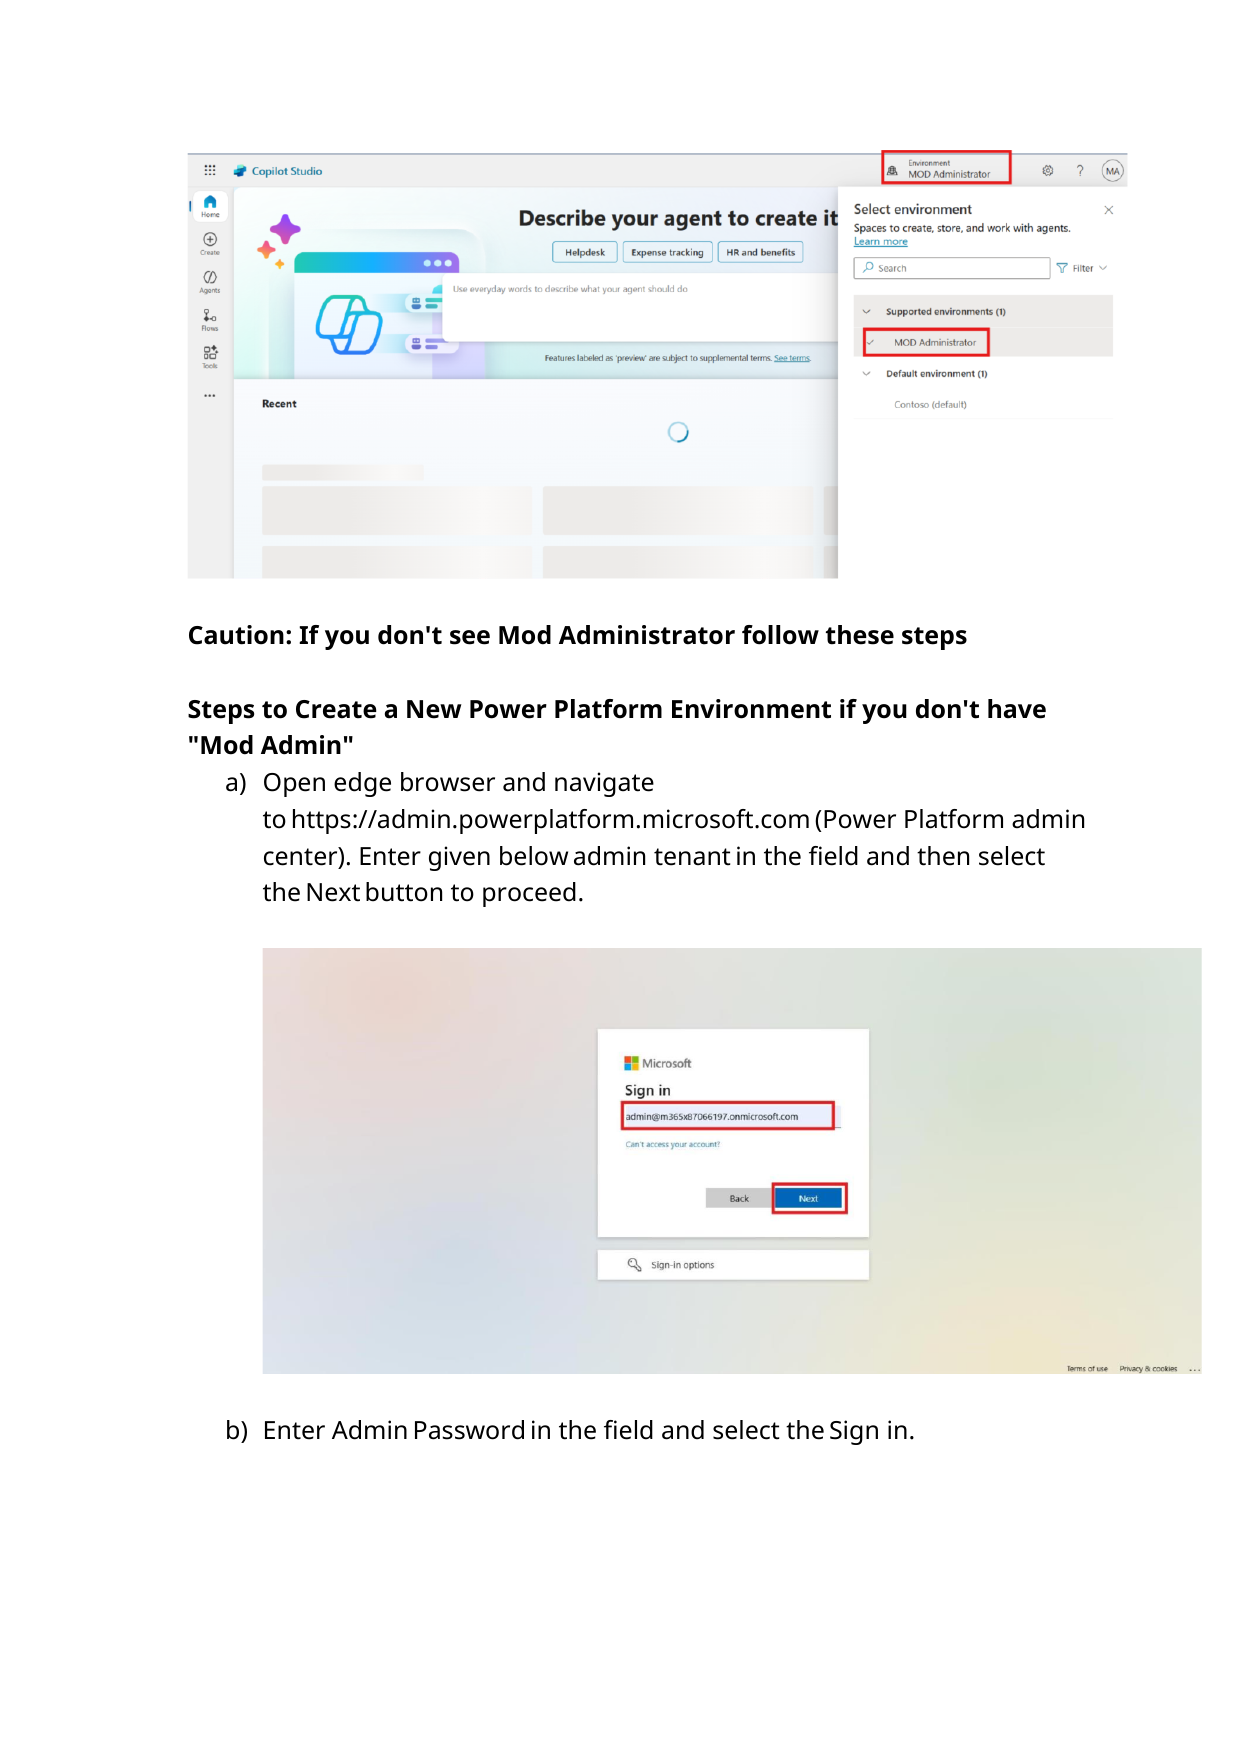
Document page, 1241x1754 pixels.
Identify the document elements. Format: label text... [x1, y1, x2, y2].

list Caution: If you don't see Mod Administrator follow these steps [187, 618, 1090, 652]
list Steps to Create a New Power Platform Environment if you don't have "Mod Admin" [187, 691, 1090, 762]
picture [187, 150, 1128, 579]
picture [262, 948, 1203, 1374]
list Open edge browser and navigate to https://admin.powerplatform.microsoft.com (Power Platform admin center). Enter given below admin tenant in the field and then select the Next button to proceed. [225, 765, 1090, 909]
list Enter Admin Password in the field and select the Sign in. [225, 1413, 1090, 1447]
